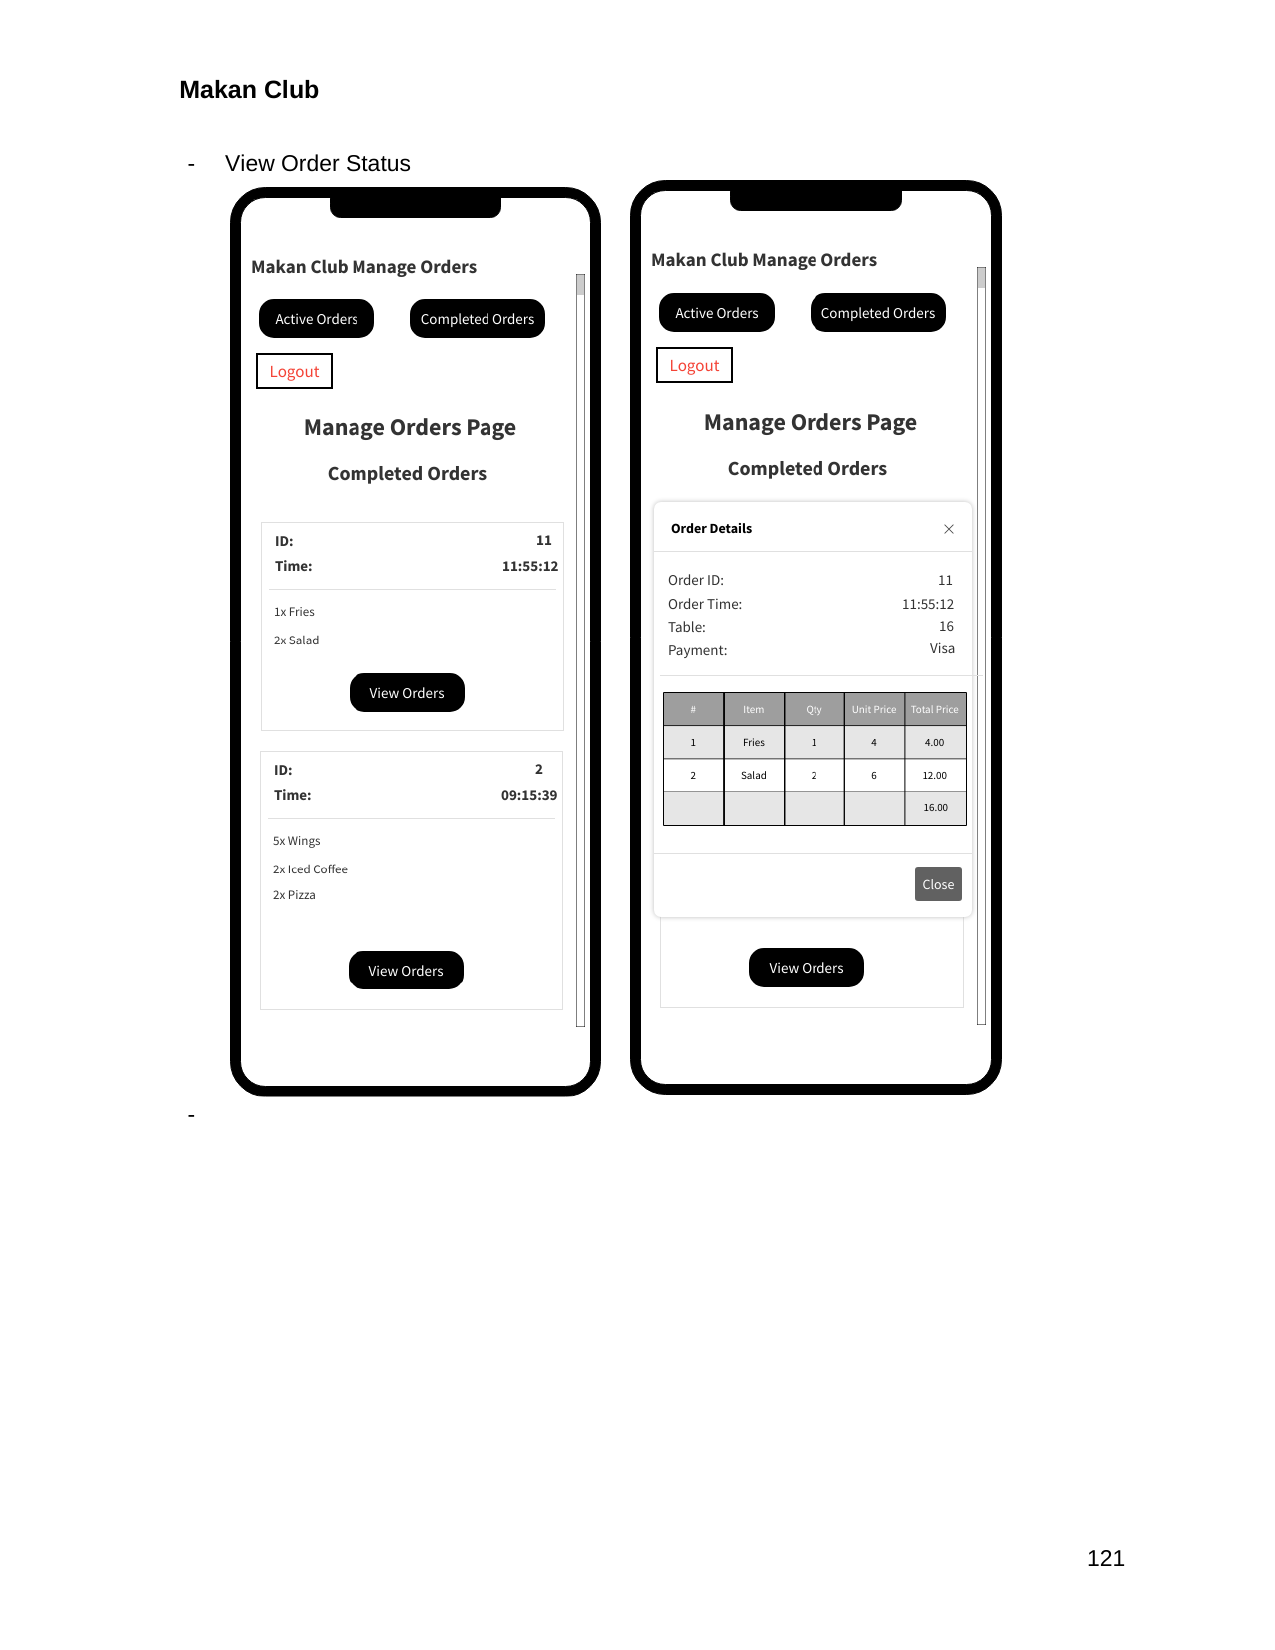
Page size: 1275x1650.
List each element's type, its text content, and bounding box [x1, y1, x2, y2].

picture [225, 180, 1014, 1097]
list View Order Status [187, 150, 1125, 176]
